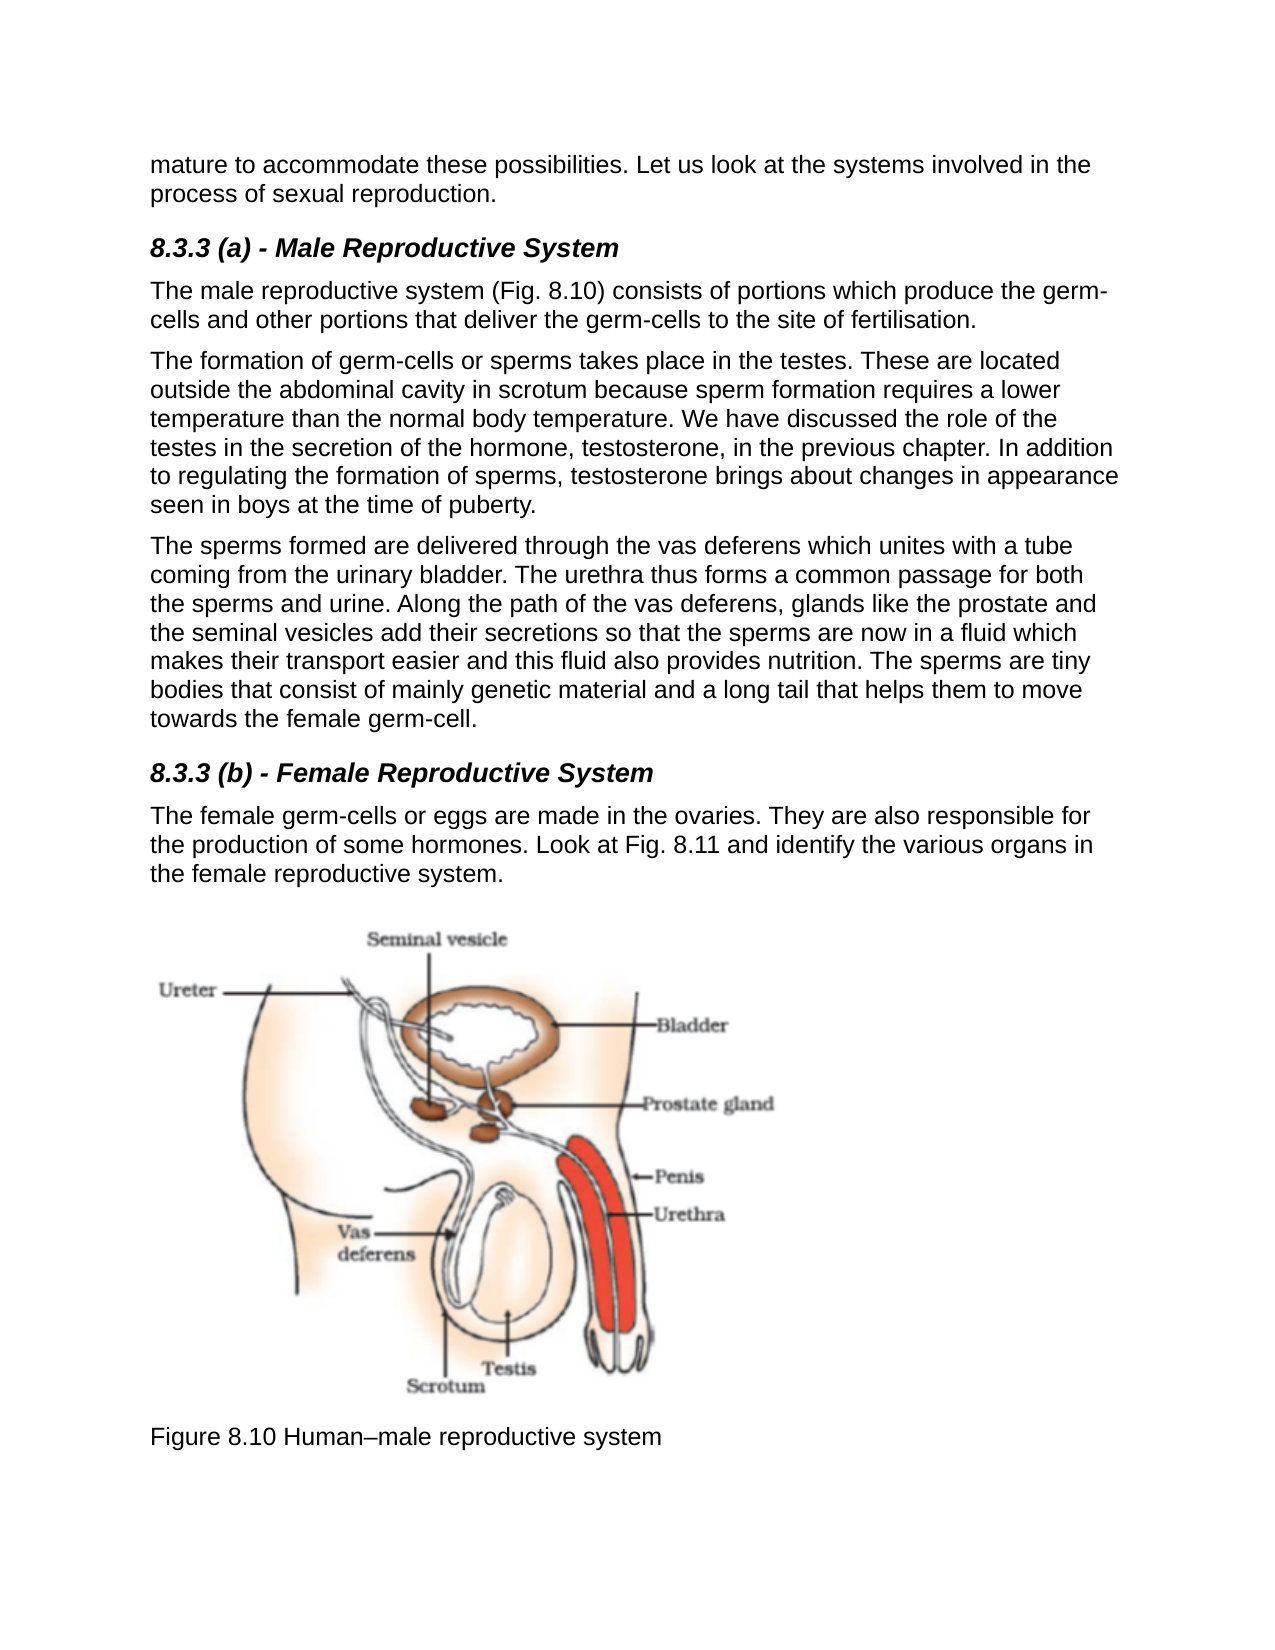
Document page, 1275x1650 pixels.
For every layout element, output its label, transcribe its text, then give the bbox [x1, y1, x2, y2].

text The sperms formed are delivered through the vas deferens which unites with a tube coming from the urinary bladder. The urethra thus forms a common passage for both the sperms and urine. Along the path of the vas deferens, glands like the prostate and the seminal vesicles add their secretions so that the sperms are now in a fluid which makes their transport easier and this fluid also provides nutrition. The sperms are tiny bodies that consist of mainly genetic material and a long tail that helps them to move towards the female germ-cell. [150, 531, 1125, 732]
text The formation of germ-cells or sperms takes place in the testes. These are located outside the abdominal cavity in scrotum because sperm formation requires a lower temperature than the normal body temperature. We have discussed the role of the testes in the secretion of the hormone, testosterone, in the previous chapter. In addition to regulating the formation of sperms, testosterone brings about changes in appearance seen in boys at the time of puberty. [150, 346, 1125, 519]
text The female germ-cells or eggs are made in the ovaries. They are also responsible for the production of some hormones. Look at Fig. 8.11 and identify the various organs in the female reproductive system. [150, 801, 1125, 887]
text Figure 8.10 Human–male reproductive system [150, 1422, 1125, 1451]
subtitle 8.3.3 (a) - Male Reproductive System [150, 232, 1125, 264]
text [150, 150, 1125, 207]
subtitle 8.3.3 (b) - Female Reproductive System [150, 757, 1125, 789]
picture [150, 900, 844, 1410]
text The male reproductive system (Fig. 8.10) consists of portions which produce the germ-cells and other portions that deliver the germ-cells to the site of fertilisation. [150, 276, 1125, 334]
